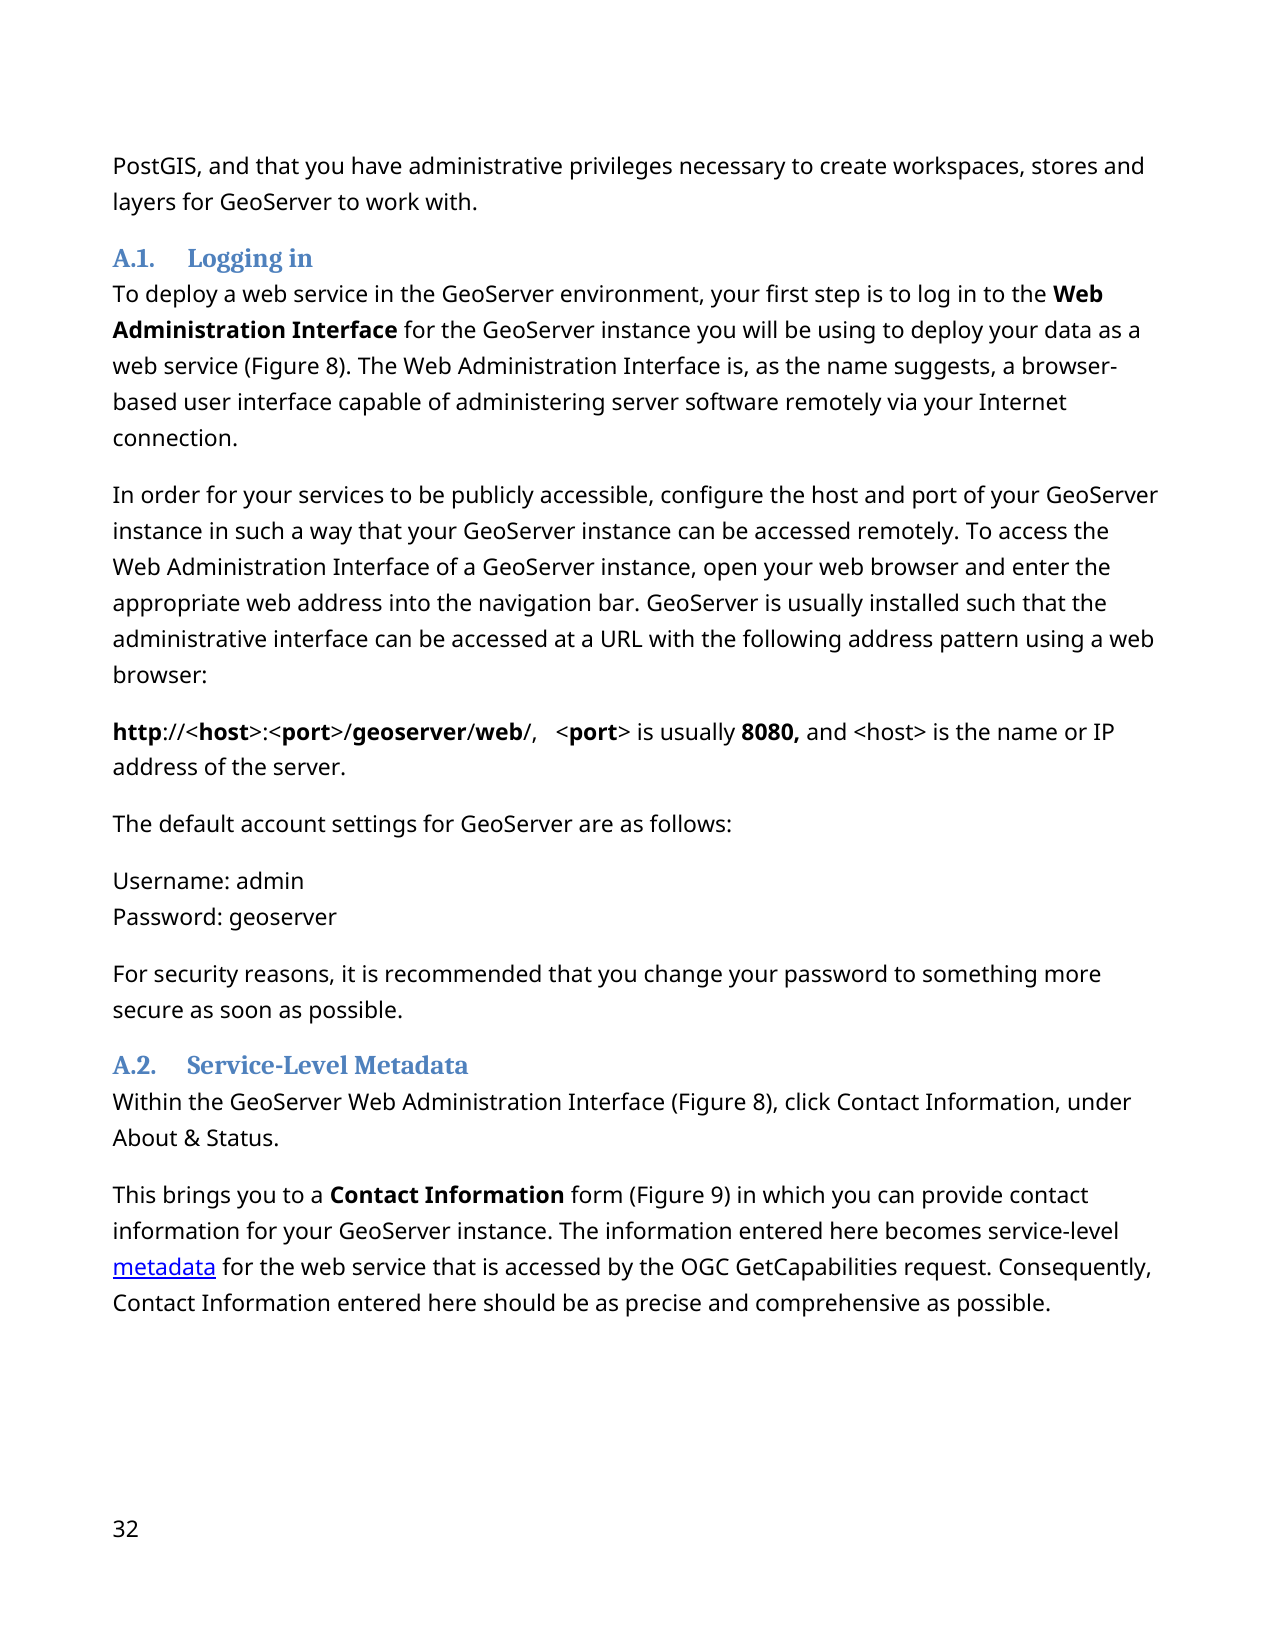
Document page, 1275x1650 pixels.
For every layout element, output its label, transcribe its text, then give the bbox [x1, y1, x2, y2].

text Username: admin Password: geoserver [112, 865, 1162, 932]
text The default account settings for GeoServer are as follows: [112, 808, 1162, 839]
text This brings you to a Contact Information form (Figure 9) in which you can provide contact information for your GeoServer instance. The information entered here becomes service-level metadata for the web service that is accessed by the OGC GetCapabilities request. Consequently, Contact Information entered here should be as precise and comprehensive as possible. [112, 1179, 1162, 1318]
text For security reasons, it is recommended that you change your password to something more secure as soon as possible. [112, 958, 1162, 1025]
text http://<host>:<port>/geoserver/web/, <port> is usually 8080, and <host> is the name or IP address of the server. [112, 715, 1162, 783]
subtitle Logging in [112, 243, 1162, 274]
subtitle Service-Level Metadata [112, 1050, 1162, 1081]
text This appendix provides a tutorial of GeoSciML-portrayal web service deployment in a GeoServer environment. This procedure assumes that you have a working GeoServer implementation with PostGIS, and that you have administrative privileges necessary to create workspaces, stores and layers for GeoServer to work with. [112, 150, 1162, 217]
text To deploy a web service in the GeoServer environment, your first step is to log in to the Web Administration Interface for the GeoServer instance you will be using to deploy your data as a web service (Figure 8). The Web Administration Interface is, as the name suggests, a browser-based user interface capable of administering server software remotely via your Internet connection. [112, 278, 1162, 453]
text Within the GeoServer Web Administration Interface (Figure 8), click Contact Information, under About & Status. [112, 1086, 1162, 1153]
text In order for your services to be publicly accessible, configure the host and port of your GeoServer instance in such a way that your GeoServer instance can be accessed remotely. To access the Web Administration Interface of a GeoServer instance, open your web browser and enter the appropriate web address into the navigation bar. GeoServer is usually installed such that the administrative interface can be accessed at a URL with the following address pattern using a web browser: [112, 479, 1162, 690]
